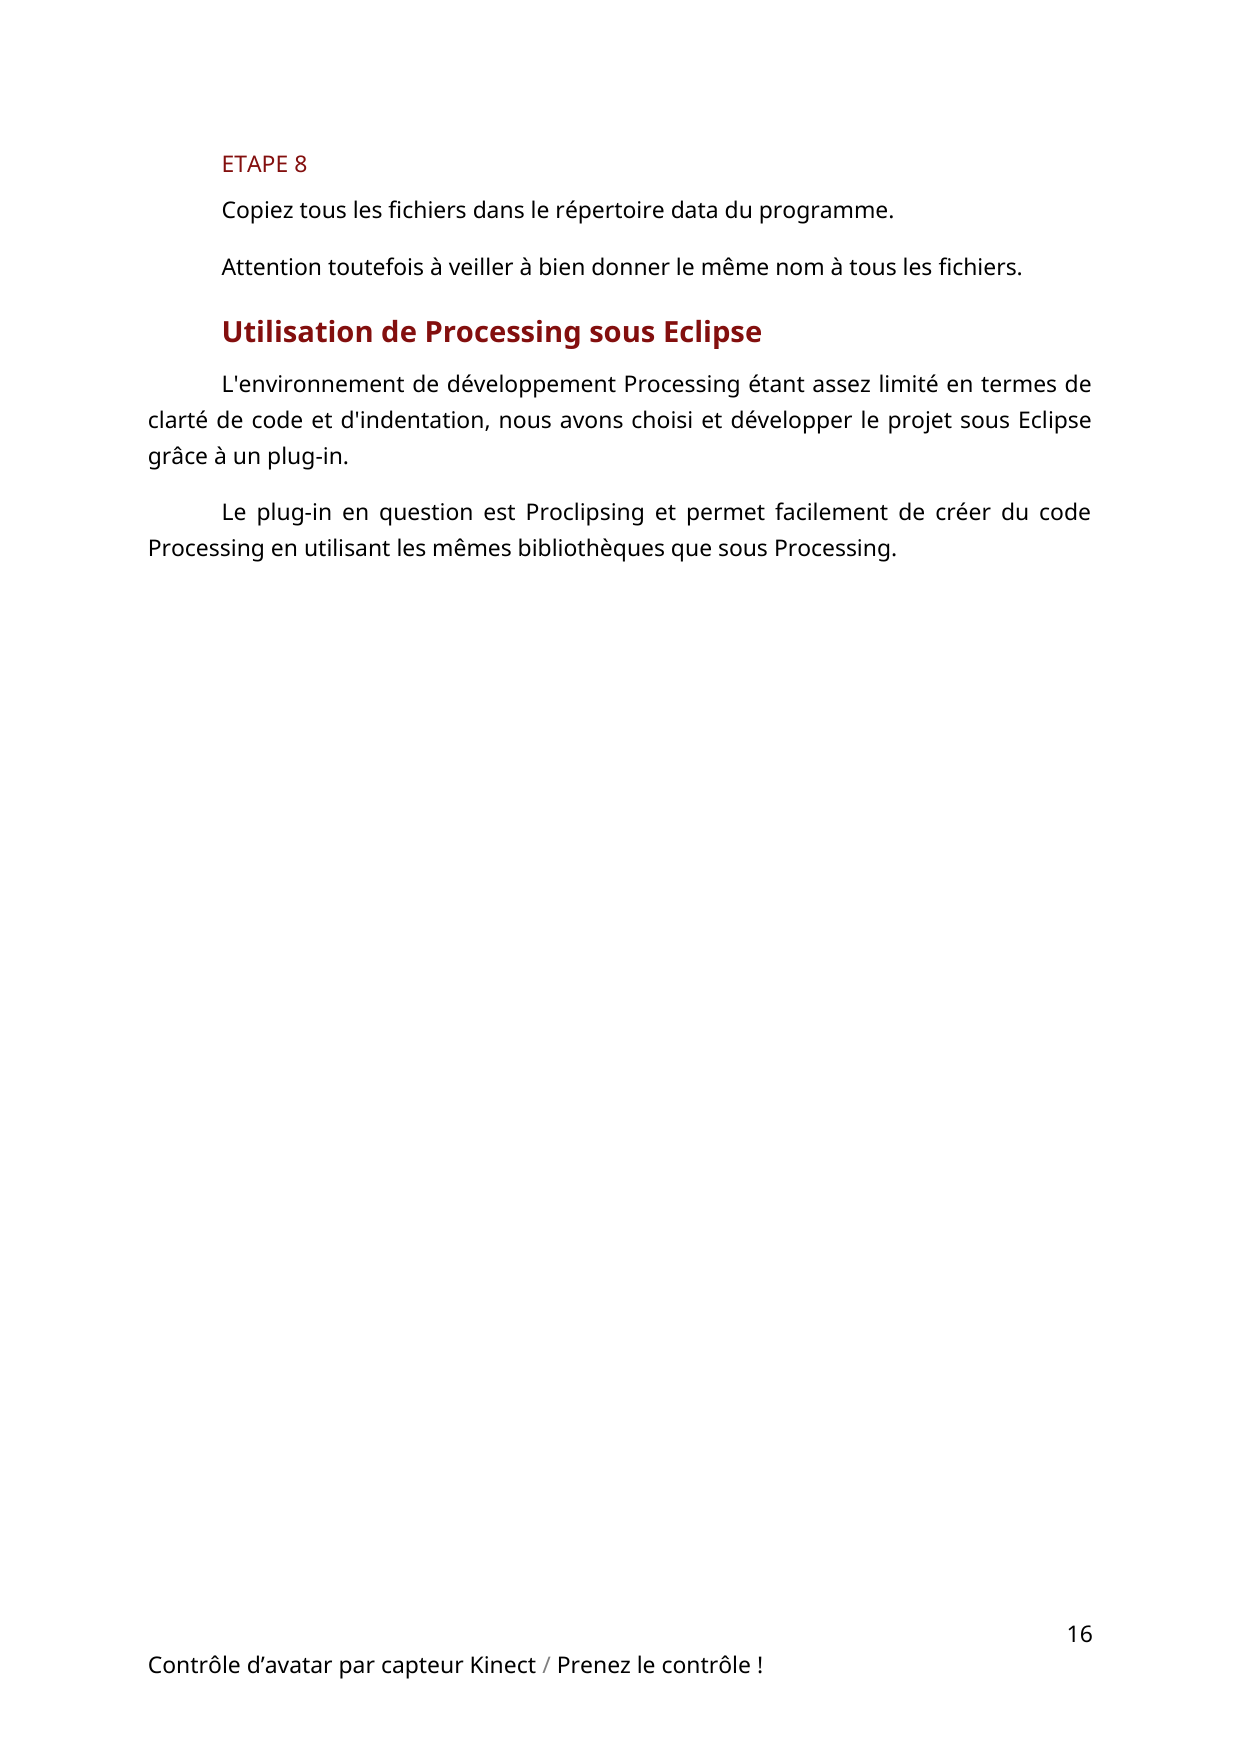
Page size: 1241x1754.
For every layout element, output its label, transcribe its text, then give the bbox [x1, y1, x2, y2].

subtitle Utilisation de Processing sous Eclipse [148, 312, 1093, 351]
text L'environnement de développement Processing étant assez limité en termes de clarté de code et d'indentation, nous avons choisi et développer le projet sous Eclipse grâce à un plug-in. [148, 368, 1093, 471]
text Le plug-in en question est Proclipsing et permet facilement de créer du code Processing en utilisant les mêmes bibliothèques que sous Processing. [148, 496, 1093, 563]
subtitle ETAPE 8 [148, 148, 1093, 179]
text Attention toutefois à veiller à bien donner le même nom à tous les fichiers. [148, 251, 1093, 282]
text Copiez tous les fichiers dans le répertoire data du programme. [221, 194, 1093, 225]
